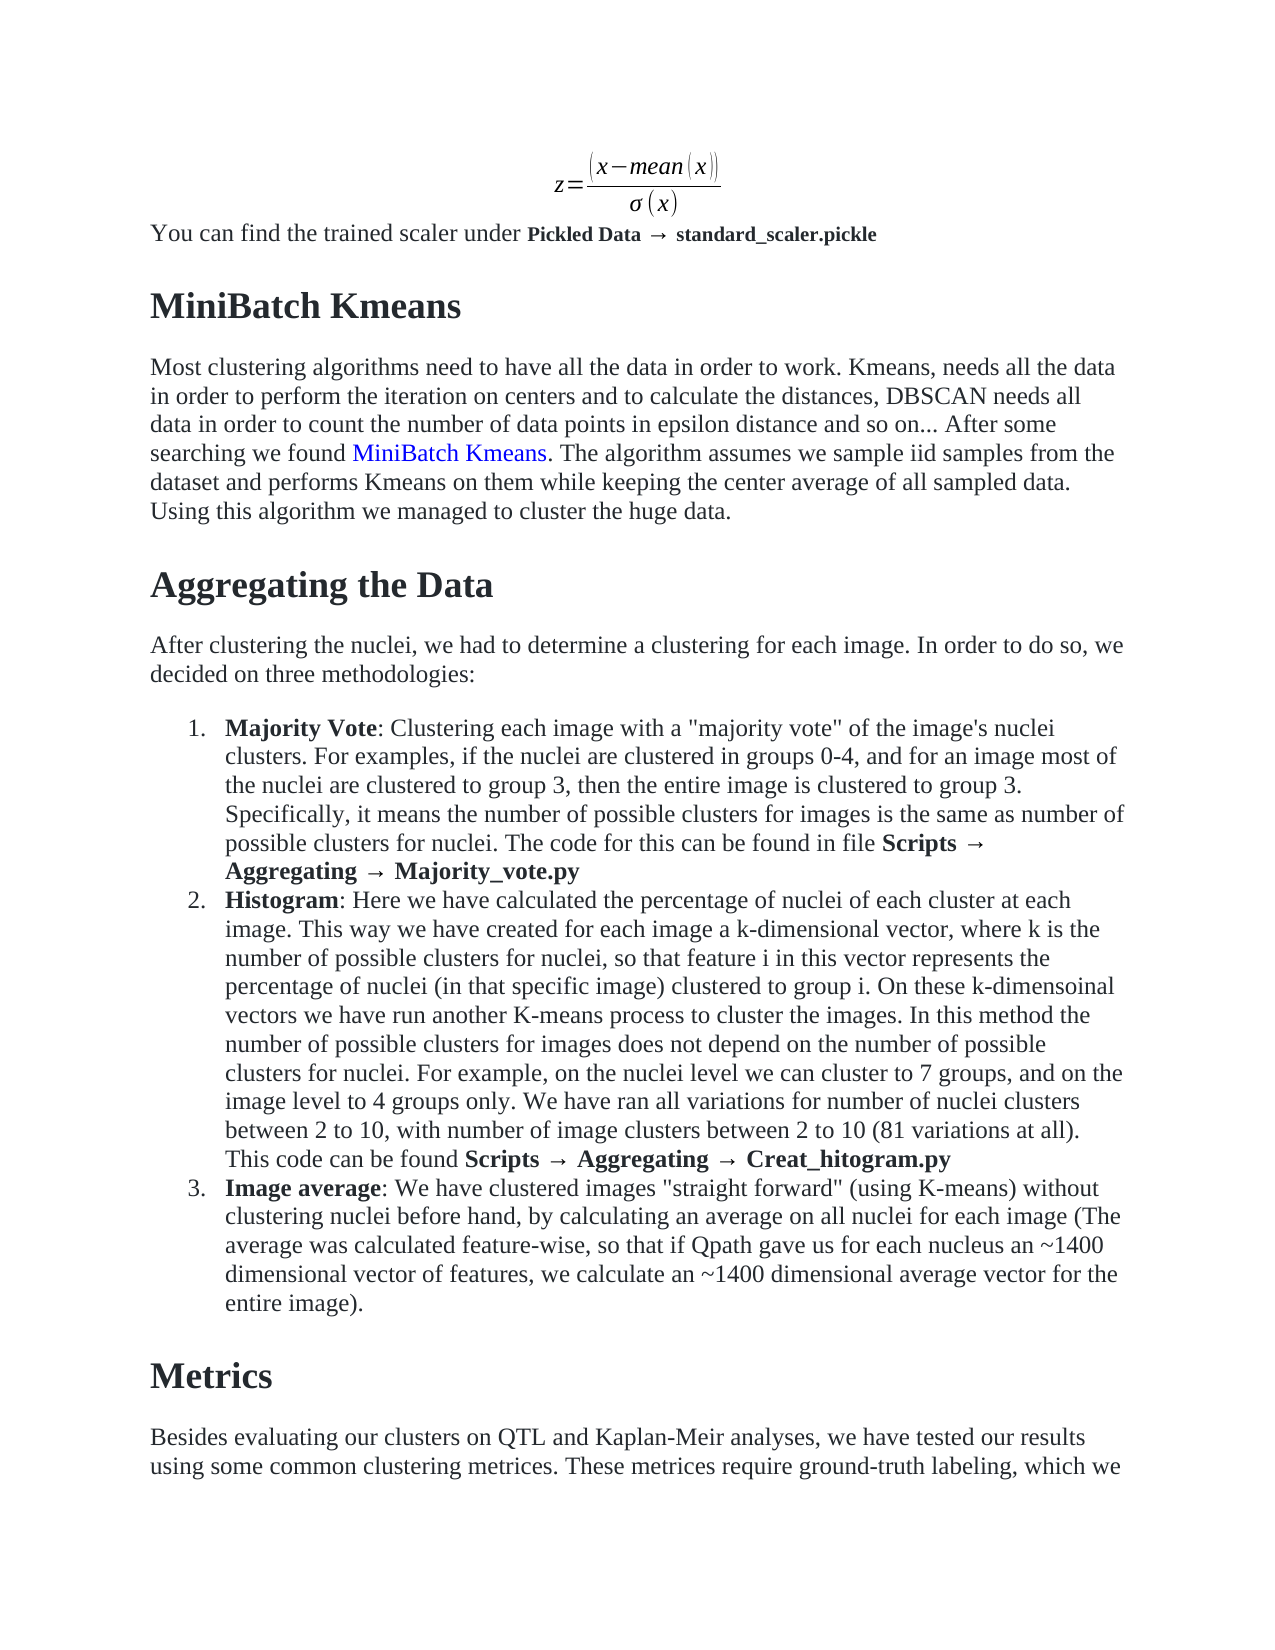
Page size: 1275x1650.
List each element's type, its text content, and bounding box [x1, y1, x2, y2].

list Image average: We have clustered images "straight forward" (using K-means) without clustering nuclei before hand, by calculating an average on all nuclei for each image (The average was calculated feature-wise, so that if Qpath gave us for each nucleus an ~1400 dimensional vector of features, we calculate an ~1400 dimensional average vector for the entire image). [187, 1173, 1125, 1316]
text You can find the trained scaler under Pickled Data standard_scaler.pickle [150, 218, 1125, 246]
text Most clustering algorithms need to have all the data in order to work. Kmeans, needs all the data in order to perform the iteration on centers and to calculate the distances, DBSCAN needs all data in order to count the number of data points in epsilon distance and so on... After some searching we found MiniBatch Kmeans. The algorithm assumes we sample iid samples from the dataset and performs Kmeans on them while keeping the center average of all sampled data. Using this algorithm we managed to cluster the huge data. [150, 352, 1125, 524]
list Histogram: Here we have calculated the percentage of nuclei of each cluster at each image. This way we have created for each image a k-dimensional vector, where k is the number of possible clusters for nuclei, so that feature i in this vector represents the percentage of nuclei (in that specific image) clustered to group i. On these k-dimensoinal vectors we have run another K-means process to cluster the images. In this method the number of possible clusters for images does not depend on the number of possible clusters for nuclei. For example, on the nuclei level we can cluster to 7 groups, and on the image level to 4 groups only. We have ran all variations for number of nuclei clusters between 2 to 10, with number of image clusters between 2 to 10 (81 variations at all). This code can be found Scripts Aggregating Creat_hitogram.py [187, 885, 1125, 1173]
list Majority Vote: Clustering each image with a "majority vote" of the image's nuclei clusters. For examples, if the nuclei are clustered in groups 0-4, and for an image most of the nuclei are clustered to group 3, then the entire image is clustered to group 3. Specifically, it means the number of possible clusters for images is the same as number of possible clusters for nuclei. The code for this can be found in file Scripts Aggregating Majority_vote.py [187, 713, 1125, 885]
subtitle Aggregating the Data [150, 562, 1125, 605]
text After clustering the nuclei, we had to determine a clustering for each image. In order to do so, we decided on three methodologies: [150, 630, 1125, 688]
subtitle MiniBatch Kmeans [150, 284, 1125, 327]
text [150, 1422, 1125, 1479]
subtitle Metrics [150, 1354, 1125, 1397]
